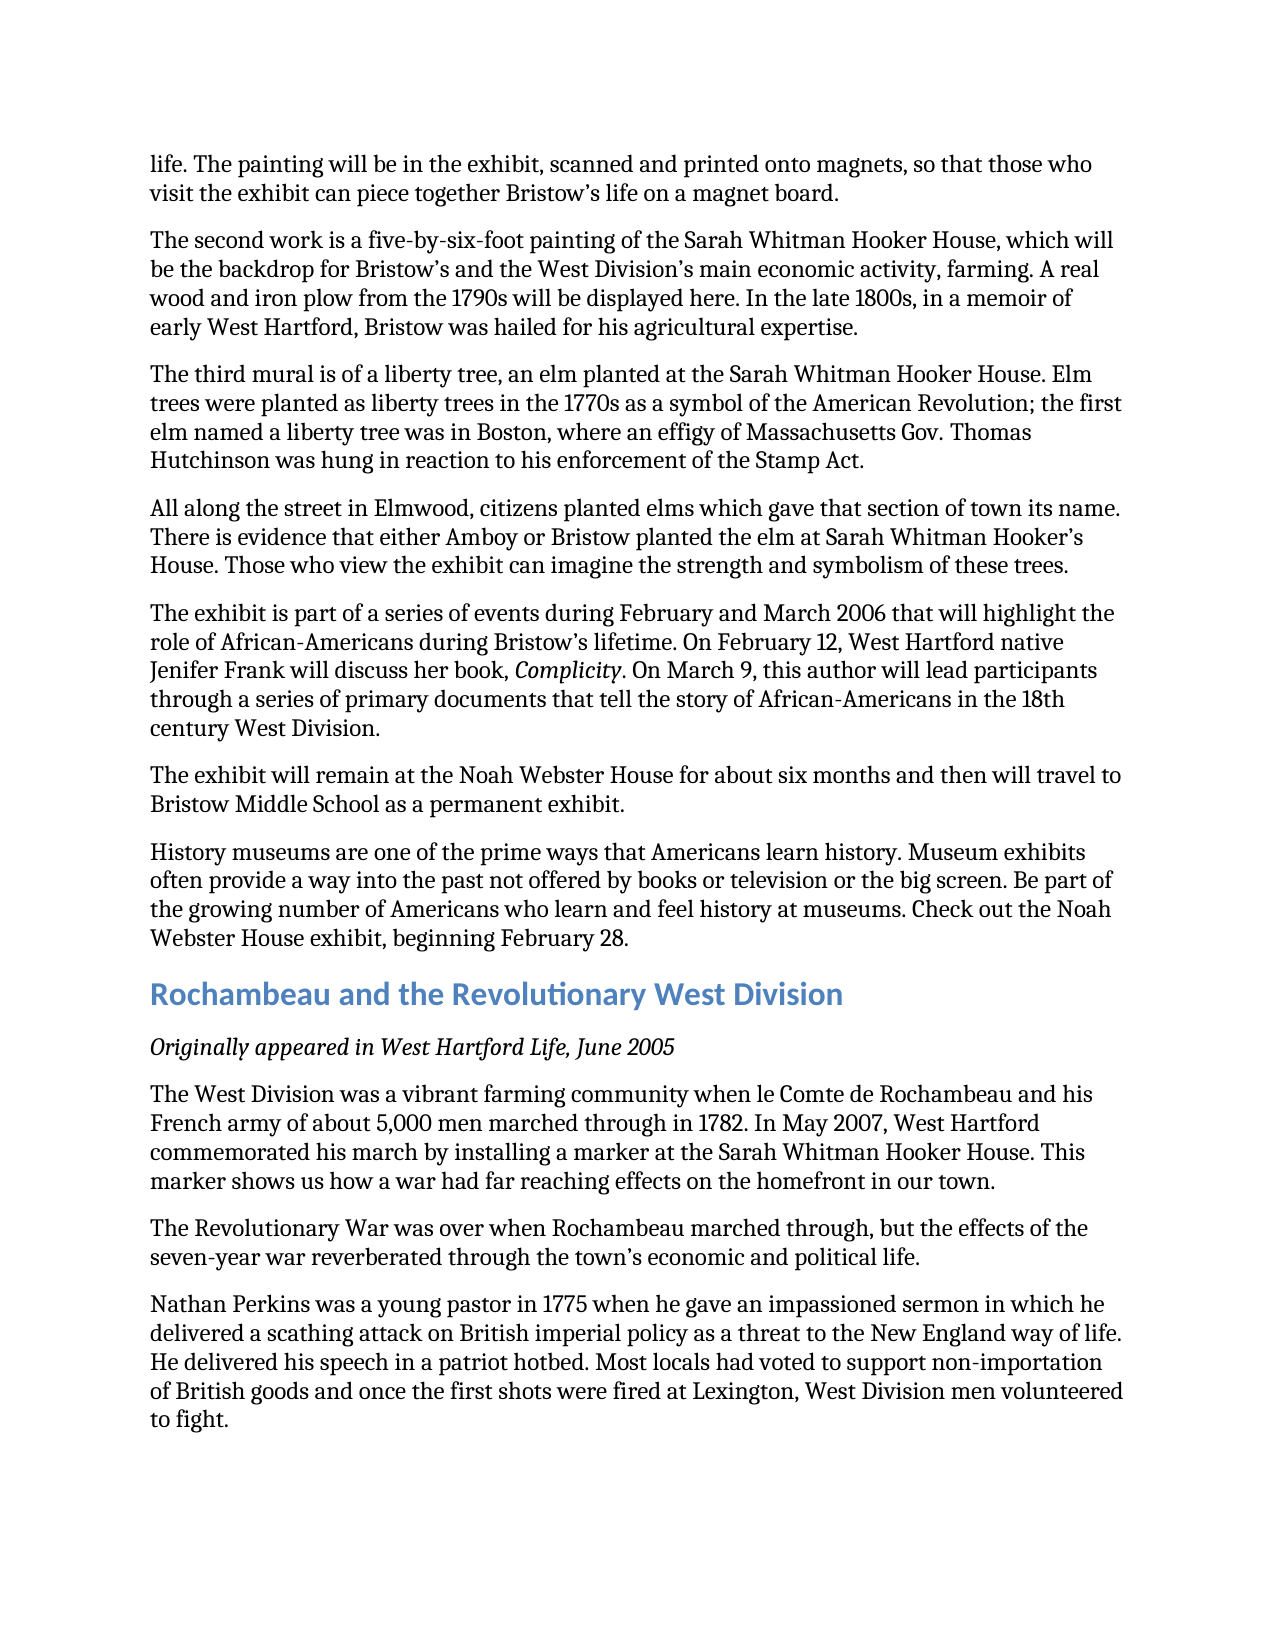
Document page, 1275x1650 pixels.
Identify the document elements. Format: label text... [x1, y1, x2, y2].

text The exhibit will remain at the Noah Webster House for about six months and then will travel to Bristow Middle School as a permanent exhibit. [150, 761, 1125, 819]
text History museums are one of the prime ways that Americans learn history. Museum exhibits often provide a way into the past not offered by books or television or the big screen. Be part of the growing number of Americans who learn and feel history at museums. Check out the Noah Webster House exhibit, beginning February 28. [150, 837, 1125, 952]
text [150, 150, 1125, 207]
text The Revolutionary War was over when Rochambeau marched through, but the effects of the seven-year war reverberated through the town’s economic and political life. [150, 1214, 1125, 1272]
text All along the street in Elmwood, citizens planted elms which gave that section of town its name. There is evidence that either Amboy or Bristow planted the elm at Sarah Whitman Hooker’s House. Those who view the exhibit can imagine the strength and symbolism of these trees. [150, 494, 1125, 580]
text The West Division was a vibrant farming community when le Comte de Rochambeau and his French army of about 5,000 men marched through in 1782. In May 2007, West Hartford commemorated his march by installing a marker at the Sarah Whitman Hooker House. This marker shows us how a war had far reaching effects on the homefront in our town. [150, 1080, 1125, 1195]
text Nathan Perkins was a young pastor in 1775 when he gave an impassioned sermon in which he delivered a scathing attack on British imperial policy as a threat to the New England way of life. He delivered his speech in a patriot hotbed. Most locals had voted to support non-importation of British goods and once the first shots were fired at Lexington, West Division men volunteered to fight. [150, 1290, 1125, 1434]
subtitle Rochambeau and the Revolutionary West Division [150, 973, 1125, 1014]
text The second work is a five-by-six-foot painting of the Sarah Whitman Hooker House, which will be the backdrop for Bristow’s and the West Division’s main economic activity, farming. A real wood and iron plow from the 1790s will be displayed here. In the late 1800s, in a memoir of early West Hartford, Bristow was hailed for his agricultural expertise. [150, 226, 1125, 341]
text Originally appeared in West Hartford Life, June 2005 [150, 1033, 1125, 1062]
text The exhibit is part of a series of events during February and March 2006 that will highlight the role of African-Americans during Bristow’s lifetime. On February 12, West Hartford native Jenifer Frank will discuss her book, Complicity. On March 9, this author will lead participants through a series of primary documents that tell the story of African-Americans in the 18th century West Division. [150, 599, 1125, 742]
text The third mural is of a liberty tree, an elm planted at the Sarah Whitman Hooker House. Elm trees were planted as liberty trees in the 1770s as a symbol of the American Revolution; the first elm named a liberty tree was in Boston, where an effigy of Massachusetts Gov. Thomas Hutchinson was hung in reaction to his enforcement of the Stamp Act. [150, 360, 1125, 475]
